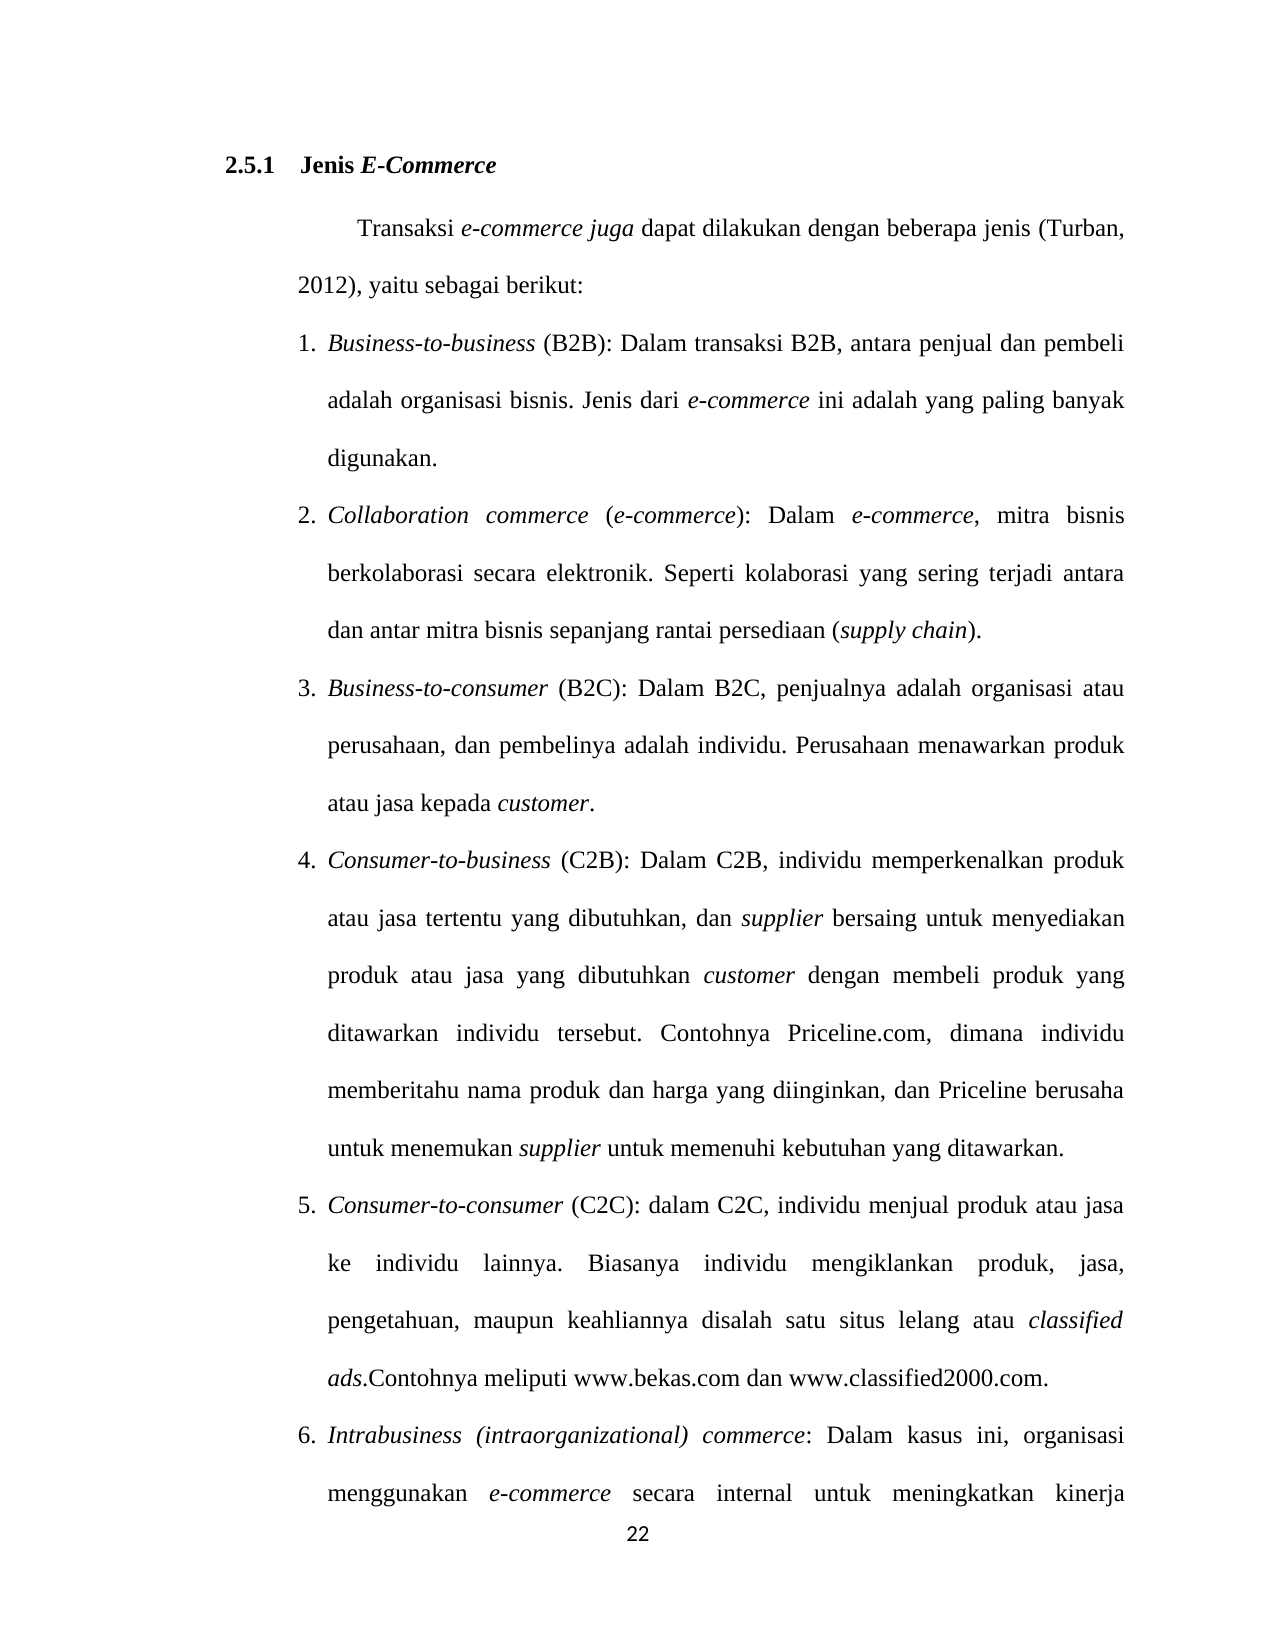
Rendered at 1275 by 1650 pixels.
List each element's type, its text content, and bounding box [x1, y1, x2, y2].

list Business-to-consumer (B2C): Dalam B2C, penjualnya adalah organisasi atau perusahaan, dan pembelinya adalah individu. Perusahaan menawarkan produk atau jasa kepada customer. [298, 673, 1125, 817]
list Consumer-to-business (C2B): Dalam C2B, individu memperkenalkan produk atau jasa tertentu yang dibutuhkan, dan supplier bersaing untuk menyediakan produk atau jasa yang dibutuhkan customer dengan membeli produk yang ditawarkan individu tersebut. Contohnya Priceline.com, dimana individu memberitahu nama produk dan harga yang diinginkan, dan Priceline berusaha untuk menemukan supplier untuk memenuhi kebutuhan yang ditawarkan. [298, 845, 1125, 1162]
list Collaboration commerce (e-commerce): Dalam e-commerce, mitra bisnis berkolaborasi secara elektronik. Seperti kolaborasi yang sering terjadi antara dan antar mitra bisnis sepanjang rantai persediaan (supply chain). [298, 500, 1125, 644]
list Business-to-business (B2B): Dalam transaksi B2B, antara penjual dan pembeli adalah organisasi bisnis. Jenis dari e-commerce ini adalah yang paling banyak digunakan. [298, 328, 1125, 472]
list Consumer-to-consumer (C2C): dalam C2C, individu menjual produk atau jasa ke individu lainnya. Biasanya individu mengiklankan produk, jasa, pengetahuan, maupun keahliannya disalah satu situs lelang atau classified ads.Contohnya meliputi www.bekas.com dan www.classified2000.com. [298, 1190, 1125, 1392]
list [298, 1420, 1125, 1507]
subtitle 2.5.1 Jenis E-Commerce [150, 150, 1125, 179]
text Transaksi e-commerce juga dapat dilakukan dengan beberapa jenis , yaitu sebagai berikut: [298, 213, 1125, 299]
